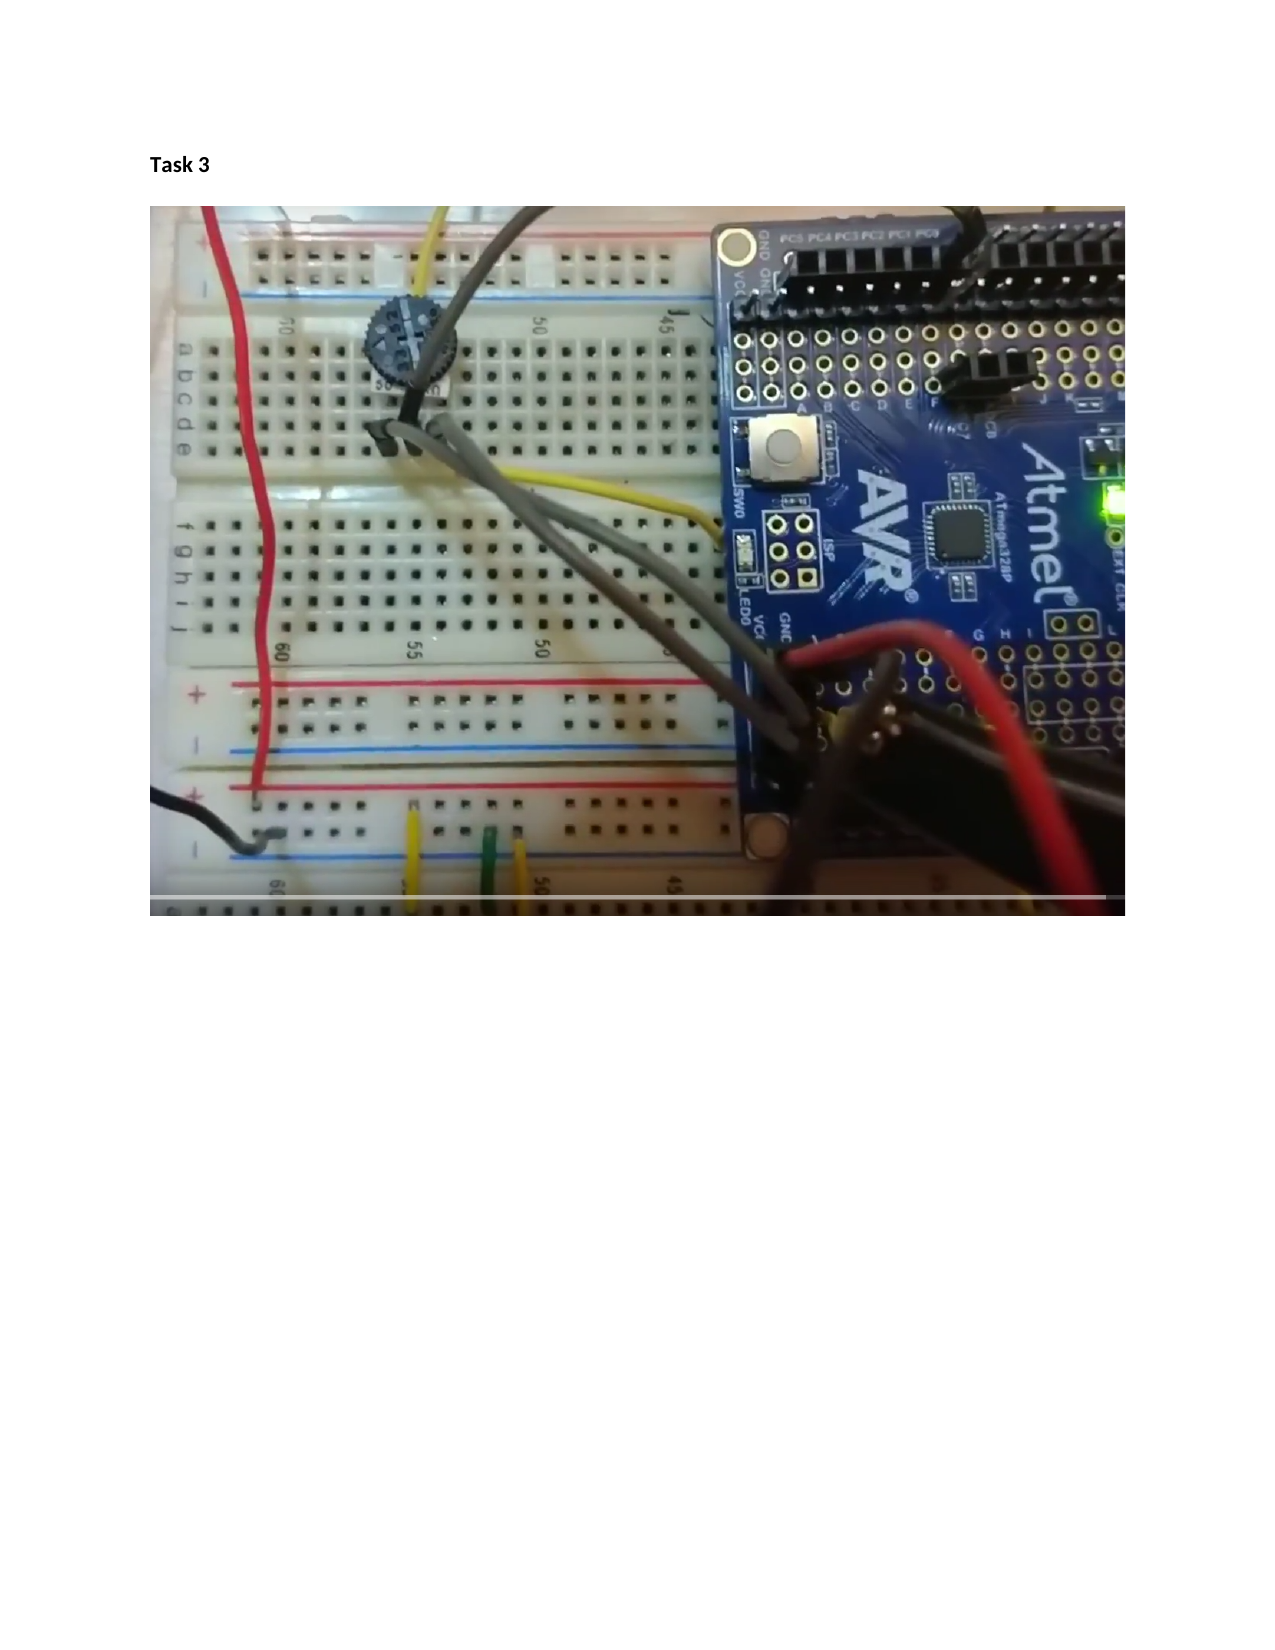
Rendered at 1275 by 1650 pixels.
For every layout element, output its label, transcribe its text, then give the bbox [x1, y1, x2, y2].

text Task 3 [150, 150, 1125, 178]
picture [150, 206, 1125, 916]
